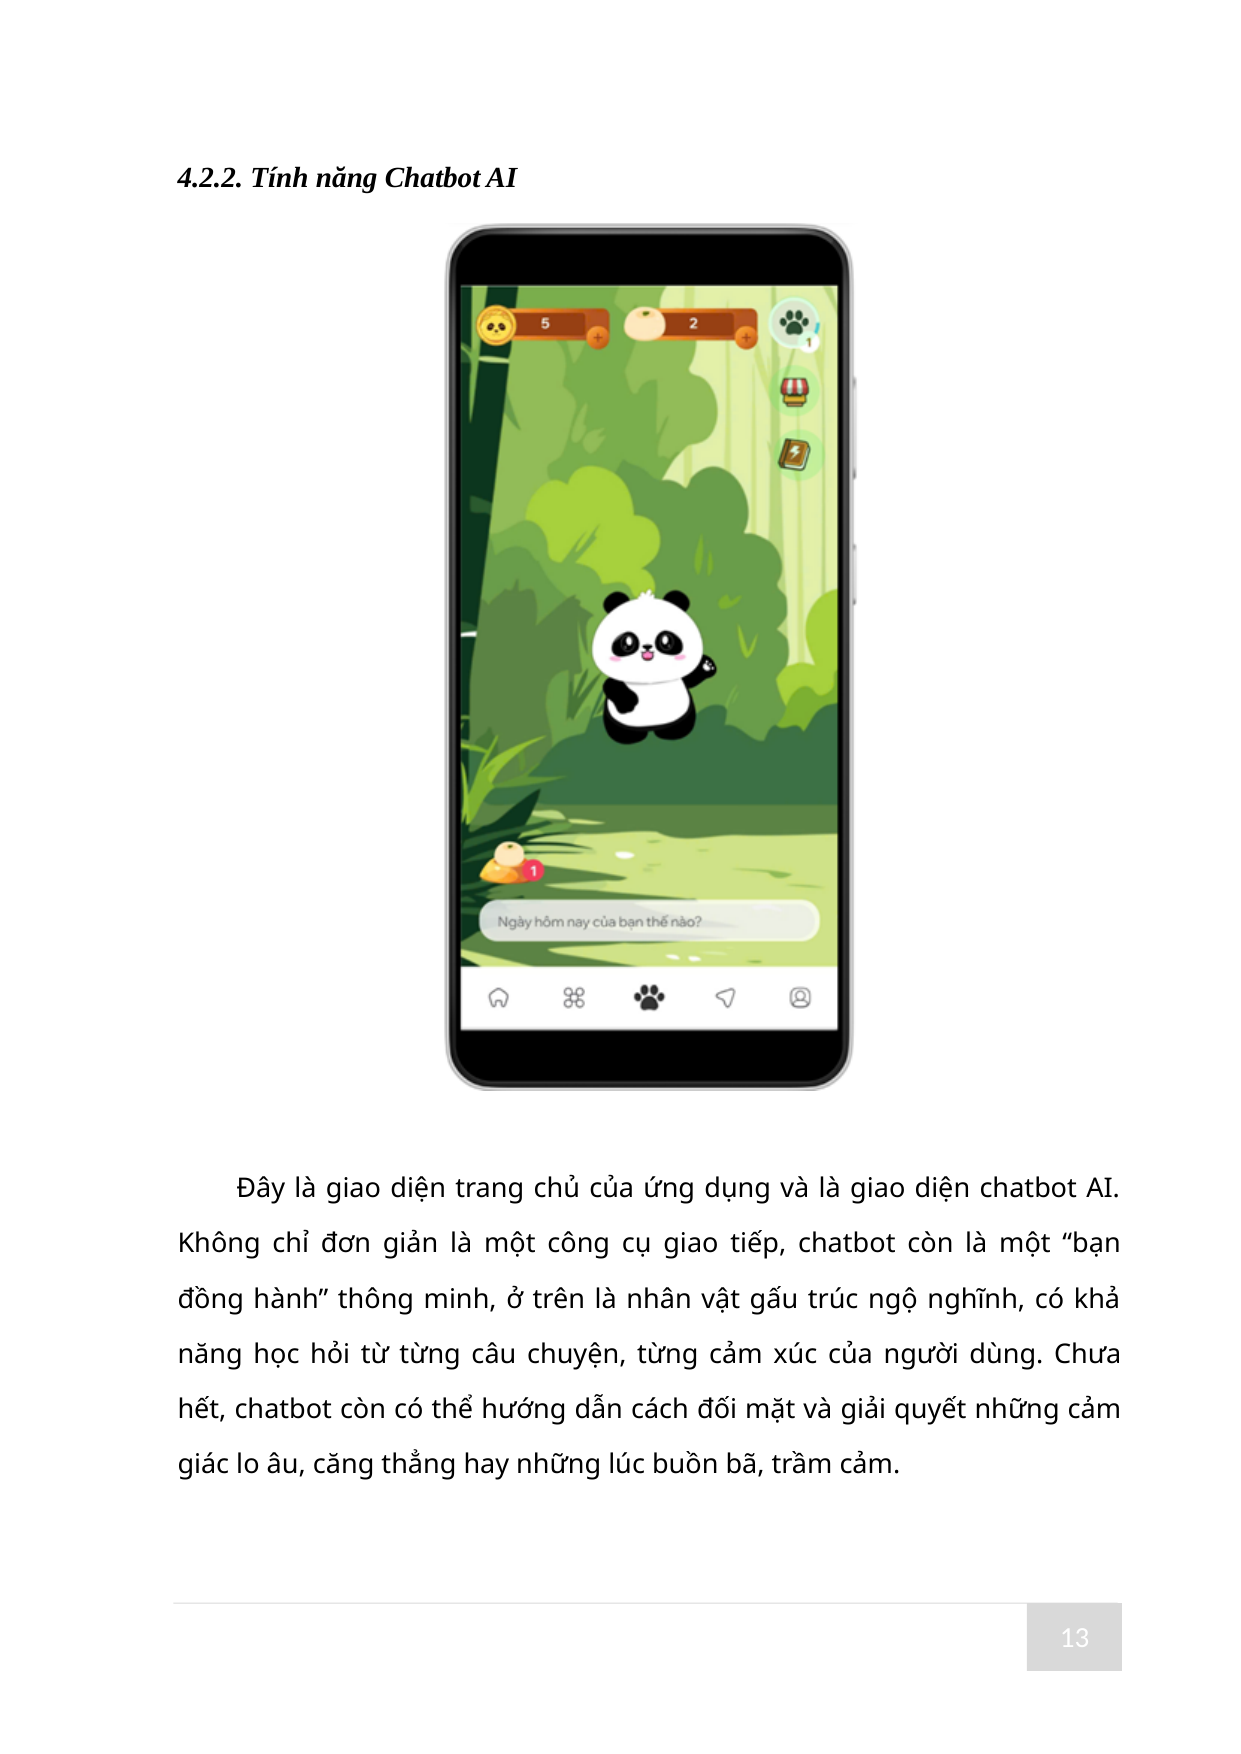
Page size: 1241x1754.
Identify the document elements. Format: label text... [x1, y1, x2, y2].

subtitle 4.2.2. Tính năng Chatbot AI [177, 160, 1122, 194]
text Đây là giao diện trang chủ của ứng dụng và là giao diện chatbot AI. Không chỉ đơn giản là một công cụ giao tiếp, chatbot còn là một “bạn đồng hành” thông minh, ở trên là nhân vật gấu trúc ngộ nghĩnh, có khả năng học hỏi từ từng câu chuyện, từng cảm xúc của người dùng. Chưa hết, chatbot còn có thể hướng dẫn cách đối mặt và giải quyết những cảm giác lo âu, căng thẳng hay những lúc buồn bã, trầm cảm. [177, 1168, 1122, 1482]
picture [440, 223, 859, 1091]
